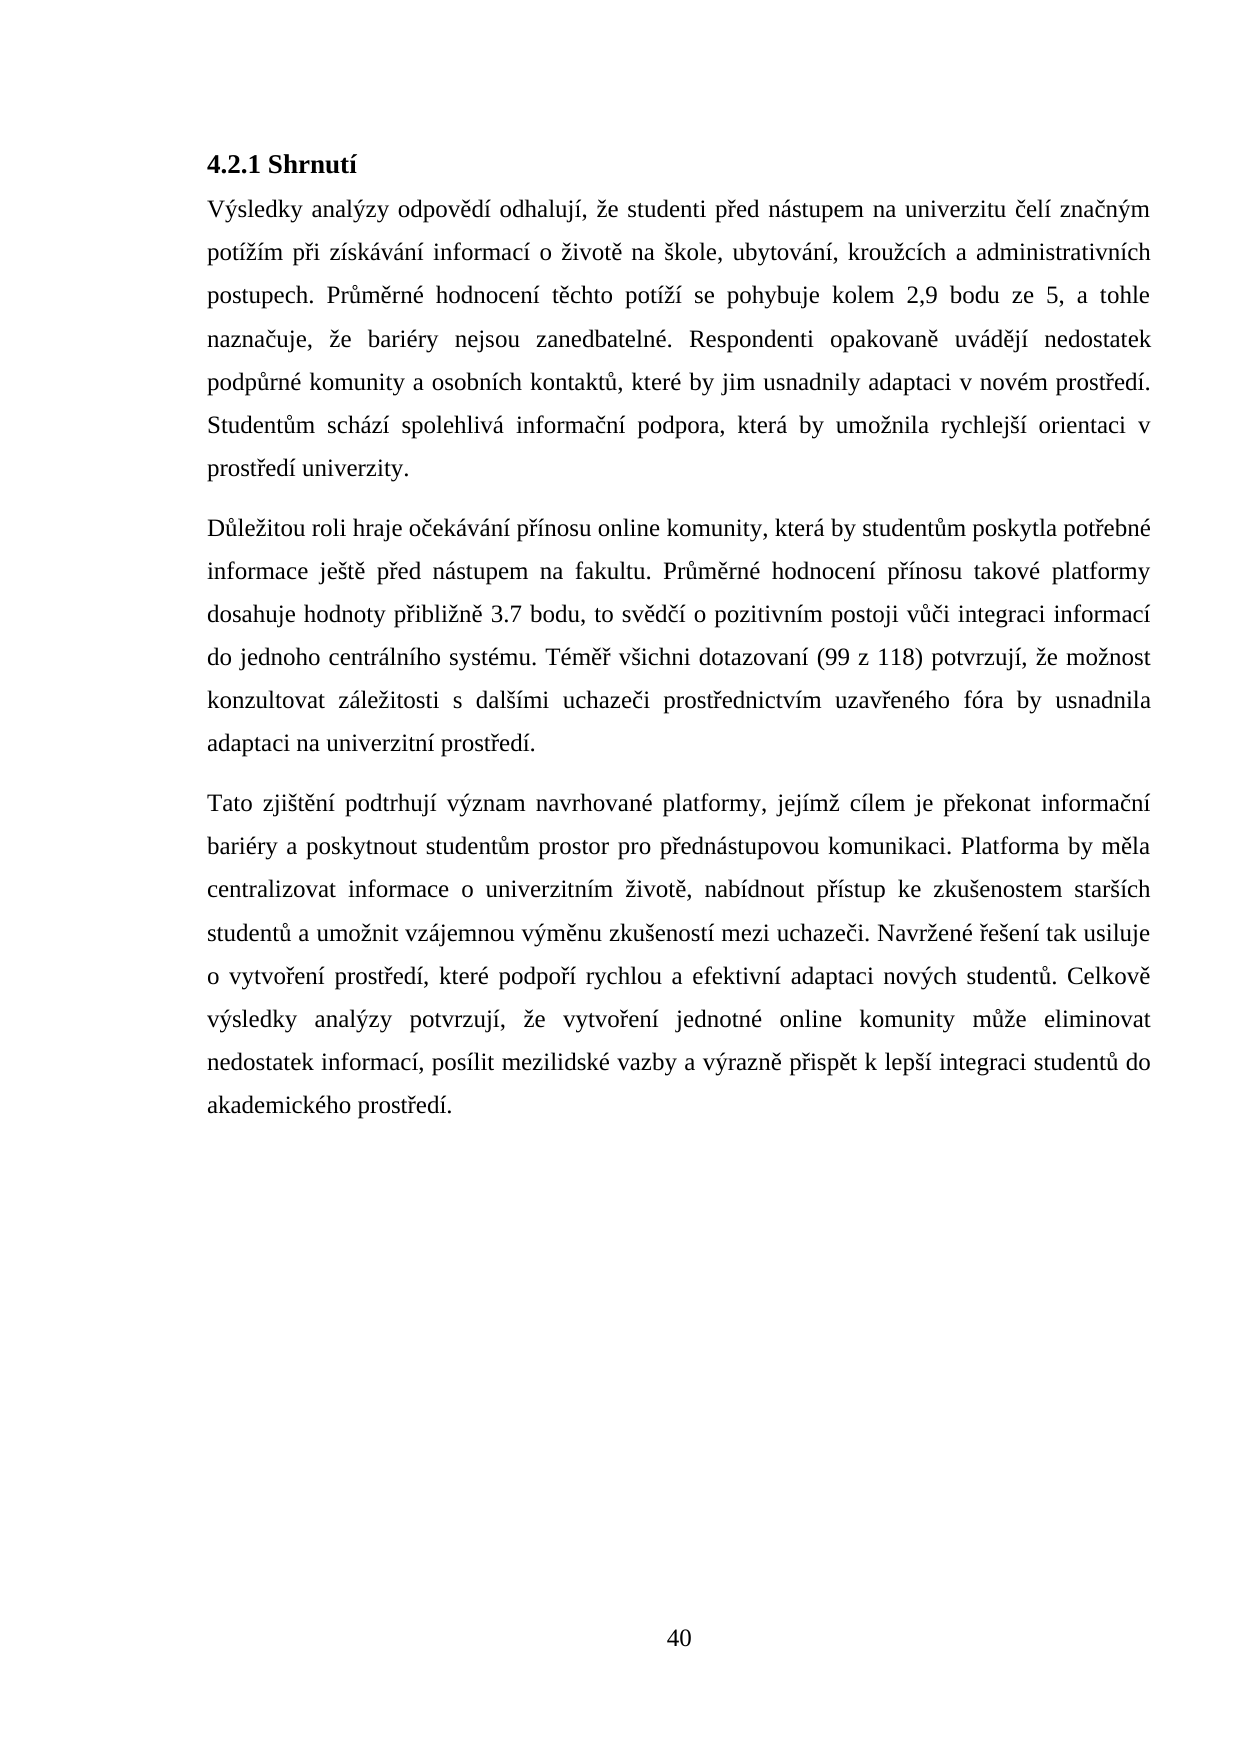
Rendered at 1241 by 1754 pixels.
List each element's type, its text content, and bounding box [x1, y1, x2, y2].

text Tato zjištění podtrhují význam navrhované platformy, jejímž cílem je překonat informační bariéry a poskytnout studentům prostor pro přednástupovou komunikaci. Platforma by měla centralizovat informace o univerzitním životě, nabídnout přístup ke zkušenostem starších studentů a umožnit vzájemnou výměnu zkušeností mezi uchazeči. Navržené řešení tak usiluje o vytvoření prostředí, které podpoří rychlou a efektivní adaptaci nových studentů. Celkově výsledky analýzy potvrzují, že vytvoření jednotné online komunity může eliminovat nedostatek informací, posílit mezilidské vazby a výrazně přispět k lepší integraci studentů do akademického prostředí. [207, 788, 1152, 1119]
text Výsledky analýzy odpovědí odhalují, že studenti před nástupem na univerzitu čelí značným potížím při získávání informací o životě na škole, ubytování, kroužcích a administrativních postupech. Průměrné hodnocení těchto potíží se pohybuje kolem 2,9 bodu ze 5, a tohle naznačuje, že bariéry nejsou zanedbatelné. Respondenti opakovaně uvádějí nedostatek podpůrné komunity a osobních kontaktů, které by jim usnadnily adaptaci v novém prostředí. Studentům schází spolehlivá informační podpora, která by umožnila rychlejší orientaci v prostředí univerzity. [207, 194, 1152, 482]
subtitle 4.2.1 Shrnutí [207, 148, 1152, 179]
text Důležitou roli hraje očekávání přínosu online komunity, která by studentům poskytla potřebné informace ještě před nástupem na fakultu. Průměrné hodnocení přínosu takové platformy dosahuje hodnoty přibližně 3.7 bodu, to svědčí o pozitivním postoji vůči integraci informací do jednoho centrálního systému. Téměř všichni dotazovaní (99 z 118) potvrzují, že možnost konzultovat záležitosti s dalšími uchazeči prostřednictvím uzavřeného fóra by usnadnila adaptaci na univerzitní prostředí. [207, 513, 1152, 757]
